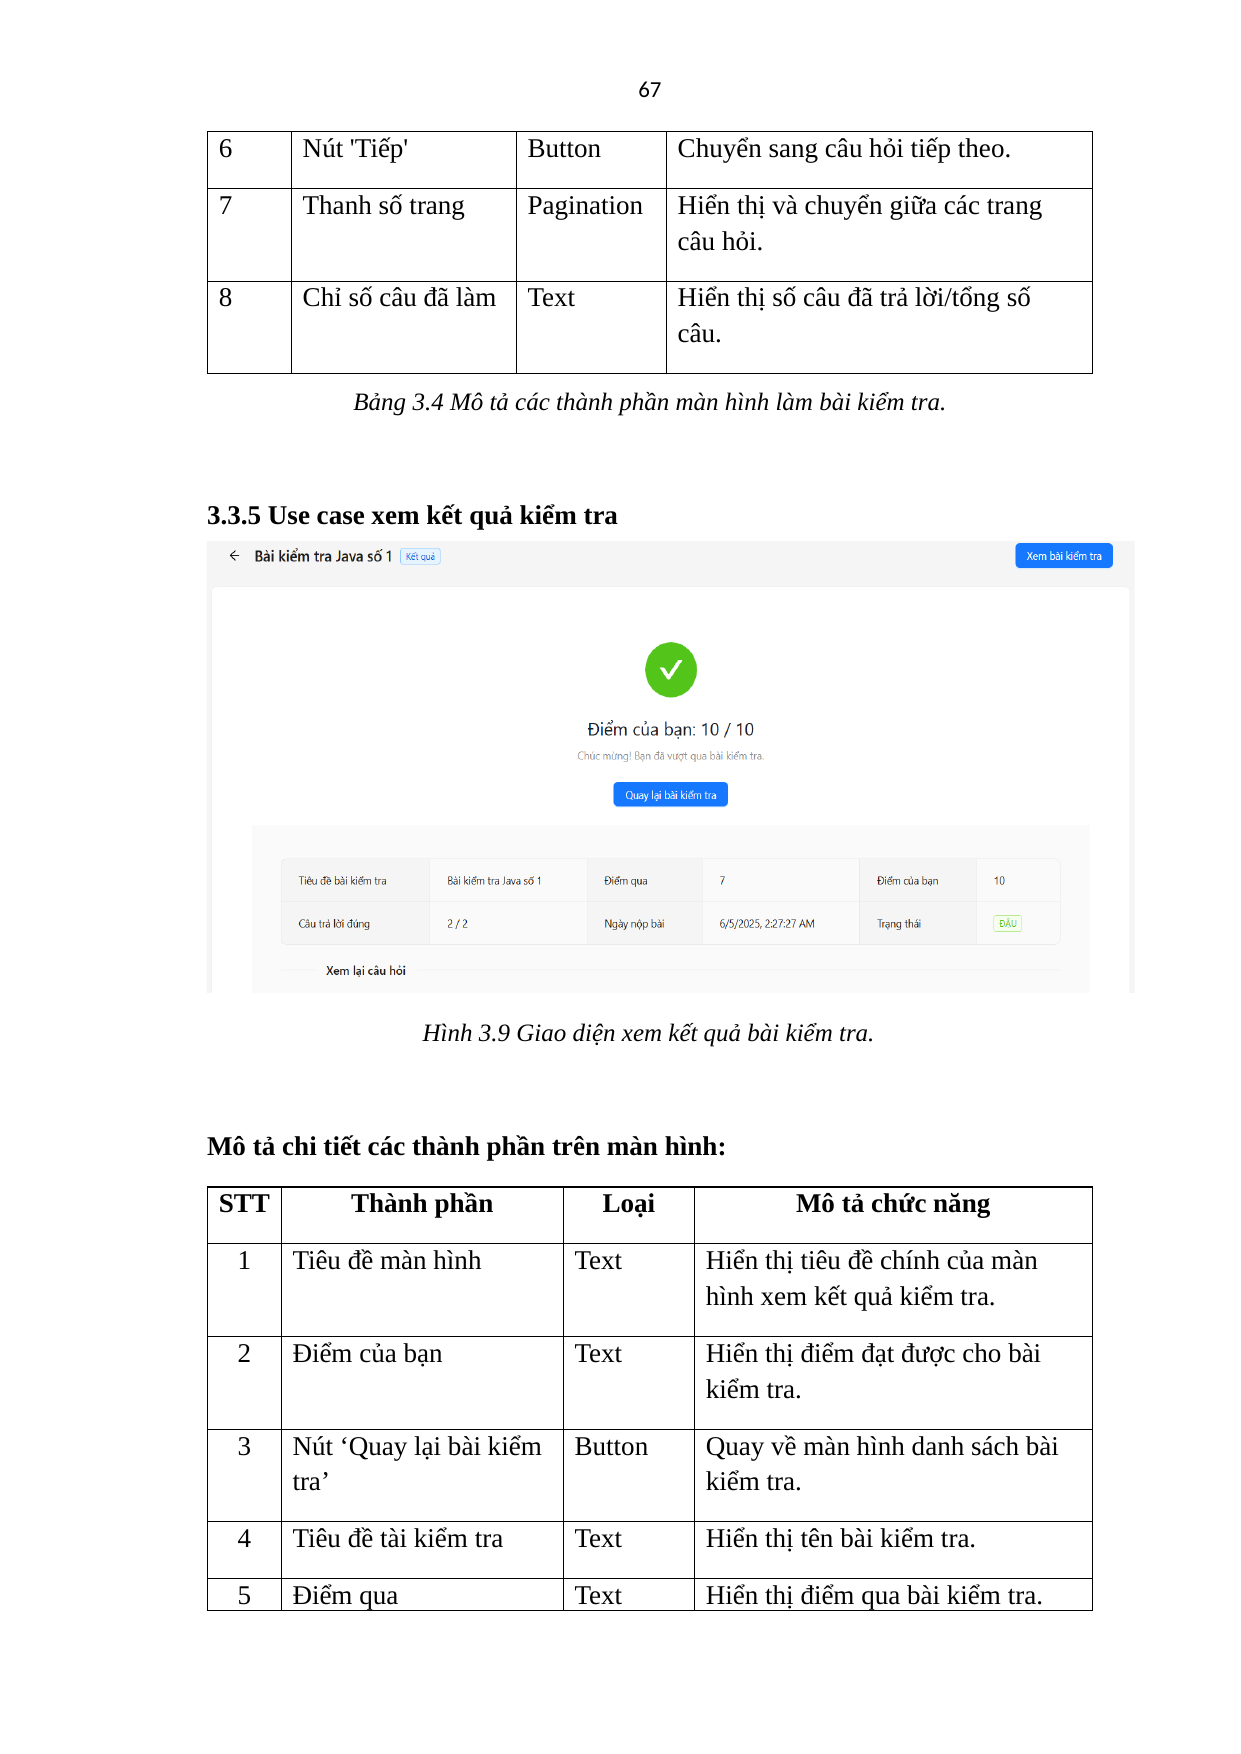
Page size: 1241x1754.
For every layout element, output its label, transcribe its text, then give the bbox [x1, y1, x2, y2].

table_cell Chỉ số câu đã làm [292, 282, 516, 373]
table_cell Tiêu đề tài kiểm tra [282, 1522, 563, 1578]
table_cell 1 [208, 1244, 281, 1336]
picture [206, 541, 1135, 993]
table_cell Hiển thị tên bài kiểm tra. [695, 1522, 1092, 1578]
table_header Loại [564, 1188, 694, 1243]
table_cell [695, 1579, 1092, 1610]
table_cell 3 [208, 1430, 281, 1521]
table_cell 8 [208, 282, 291, 373]
table_cell Text [564, 1579, 694, 1610]
table_cell Text [564, 1244, 694, 1336]
table_cell 4 [208, 1522, 281, 1578]
table_cell Nút 'Tiếp' [292, 132, 516, 188]
table_header Mô tả chức năng [695, 1188, 1092, 1243]
table_cell Điểm của bạn [282, 1337, 563, 1428]
text Mô tả chi tiết các thành phần trên màn hình: [207, 1130, 1092, 1161]
table_cell Tiêu đề màn hình [282, 1244, 563, 1336]
table_cell Button [564, 1430, 694, 1521]
table_cell Quay về màn hình danh sách bài kiểm tra. [695, 1430, 1092, 1521]
table_cell Text [564, 1522, 694, 1578]
table_cell Hiển thị và chuyển giữa các trang câu hỏi. [667, 189, 1092, 281]
subtitle 3.3.5 Use case xem kết quả kiểm tra [207, 499, 1092, 531]
table_cell 6 [208, 132, 291, 188]
table_cell Text [517, 282, 666, 373]
table_cell Hiển thị tiêu đề chính của màn hình xem kết quả kiểm tra. [695, 1244, 1092, 1336]
table_cell Chuyển sang câu hỏi tiếp theo. [667, 132, 1092, 188]
table_cell Điểm qua [282, 1579, 563, 1610]
table_cell Text [564, 1337, 694, 1428]
table_cell 5 [208, 1579, 281, 1610]
table_cell Button [517, 132, 666, 188]
table_cell 7 [208, 189, 291, 281]
table_cell Pagination [517, 189, 666, 281]
table_cell Nút ‘Quay lại bài kiểm tra’ [282, 1430, 563, 1521]
table_header STT [208, 1188, 281, 1243]
table_header Thành phần [282, 1188, 563, 1243]
table_cell Hiển thị điểm đạt được cho bài kiểm tra. [695, 1337, 1092, 1428]
table_cell Hiển thị số câu đã trả lời/tổng số câu. [667, 282, 1092, 373]
table_cell Thanh số trang [292, 189, 516, 281]
table_cell 2 [208, 1337, 281, 1428]
